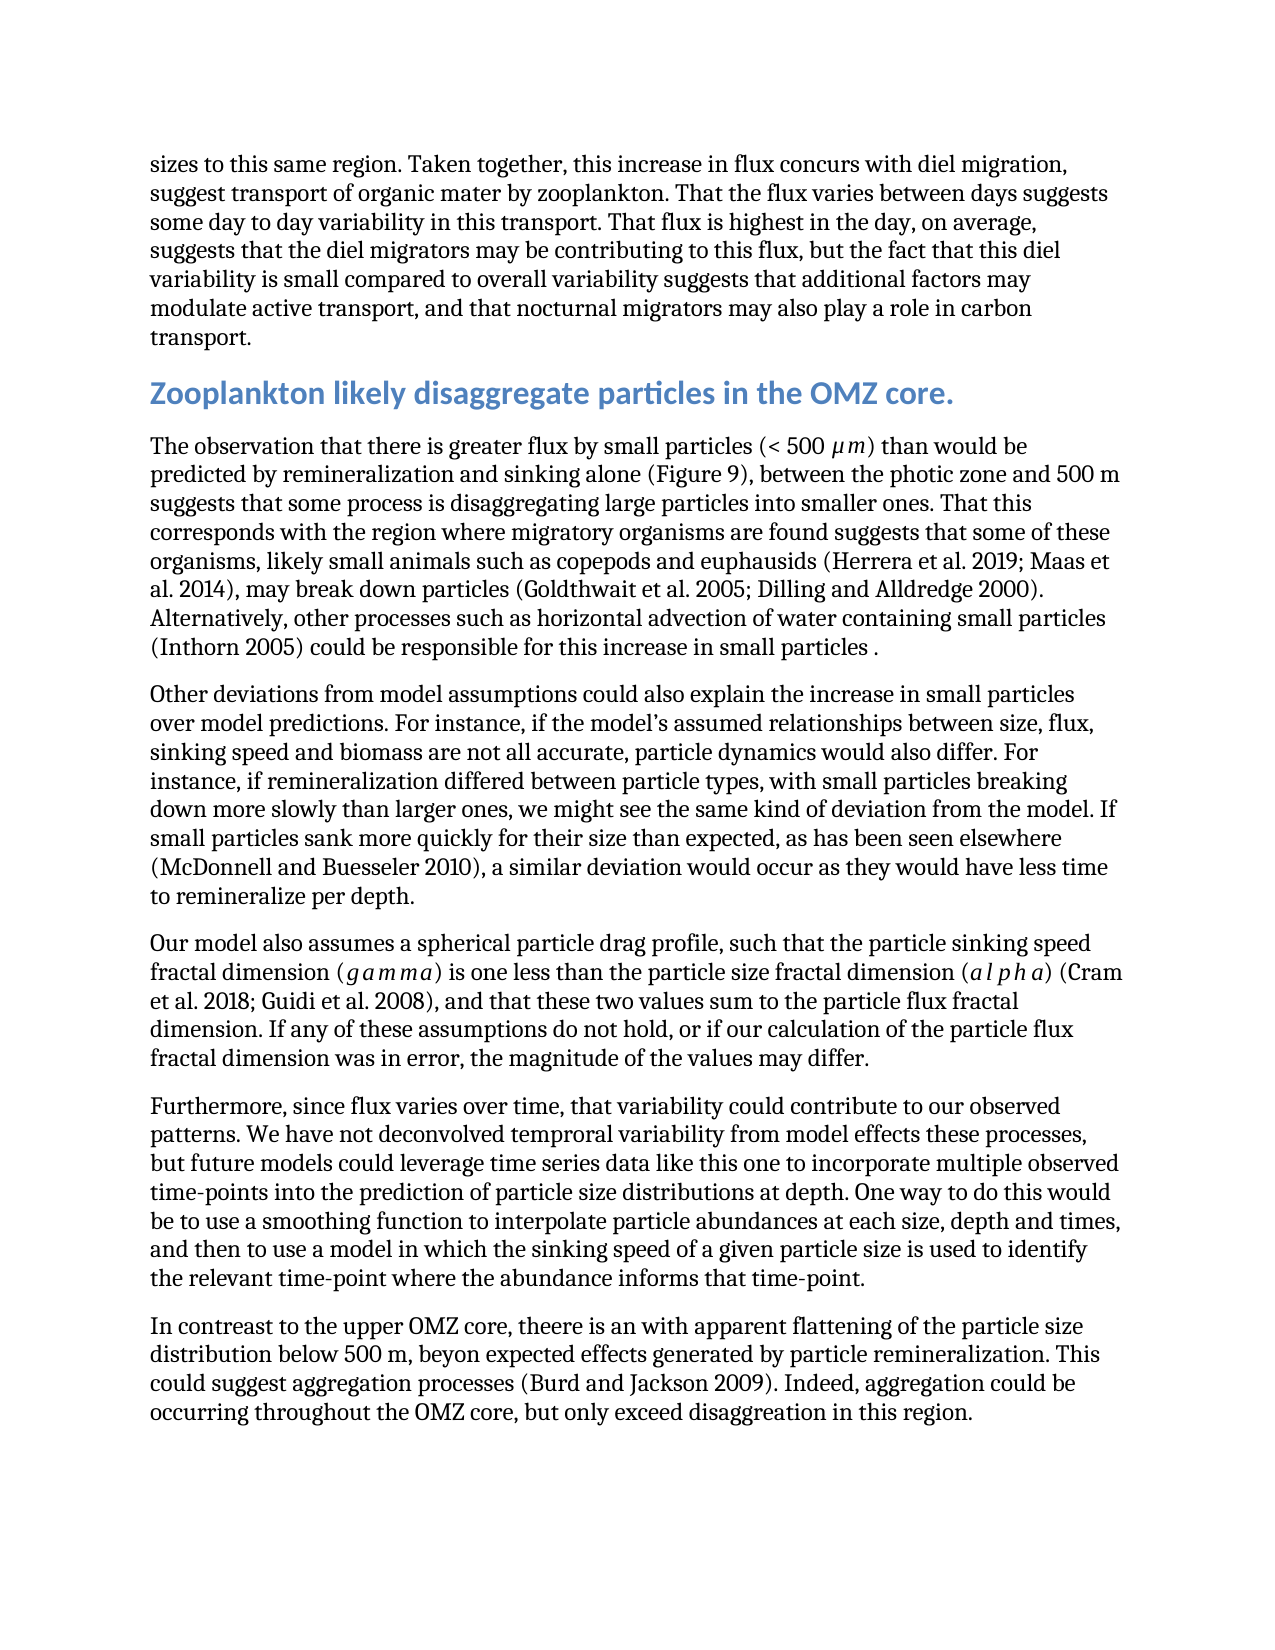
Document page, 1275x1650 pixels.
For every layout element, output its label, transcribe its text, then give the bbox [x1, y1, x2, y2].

subtitle Zooplankton likely disaggregate particles in the OMZ core. [150, 372, 1125, 413]
text In contreast to the upper OMZ core, theere is an with apparent flattening of the particle size distribution below 500 m, beyon expected effects generated by particle remineralization. This could suggest aggregation processes (Burd and Jackson 2009). Indeed, aggregation could be occurring throughout the OMZ core, but only exceed disaggreation in this region. [150, 1312, 1125, 1427]
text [150, 150, 1125, 351]
text The observation that there is greater flux by small particles (< 500 ) than would be predicted by remineralization and sinking alone (Figure 9), between the photic zone and 500 m suggests that some process is disaggregating large particles into smaller ones. That this corresponds with the region where migratory organisms are found suggests that some of these organisms, likely small animals such as copepods and euphausids (Herrera et al. 2019; Maas et al. 2014), may break down particles (Goldthwait et al. 2005; Dilling and Alldredge 2000). Alternatively, other processes such as horizontal advection of water containing small particles (Inthorn 2005) could be responsible for this increase in small particles . [150, 432, 1125, 662]
text Furthermore, since flux varies over time, that variability could contribute to our observed patterns. We have not deconvolved temproral variability from model effects these processes, but future models could leverage time series data like this one to incorporate multiple observed time-points into the prediction of particle size distributions at depth. One way to do this would be to use a smoothing function to interpolate particle abundances at each size, depth and times, and then to use a model in which the sinking speed of a given particle size is used to identify the relevant time-point where the abundance informs that time-point. [150, 1092, 1125, 1293]
text Our model also assumes a spherical particle drag profile, such that the particle sinking speed fractal dimension () is one less than the particle size fractal dimension () (Cram et al. 2018; Guidi et al. 2008), and that these two values sum to the particle flux fractal dimension. If any of these assumptions do not hold, or if our calculation of the particle flux fractal dimension was in error, the magnitude of the values may differ. [150, 929, 1125, 1073]
text Other deviations from model assumptions could also explain the increase in small particles over model predictions. For instance, if the model’s assumed relationships between size, flux, sinking speed and biomass are not all accurate, particle dynamics would also differ. For instance, if remineralization differed between particle types, with small particles breaking down more slowly than larger ones, we might see the same kind of deviation from the model. If small particles sank more quickly for their size than expected, as has been seen elsewhere (McDonnell and Buesseler 2010), a similar deviation would occur as they would have less time to remineralize per depth. [150, 680, 1125, 910]
